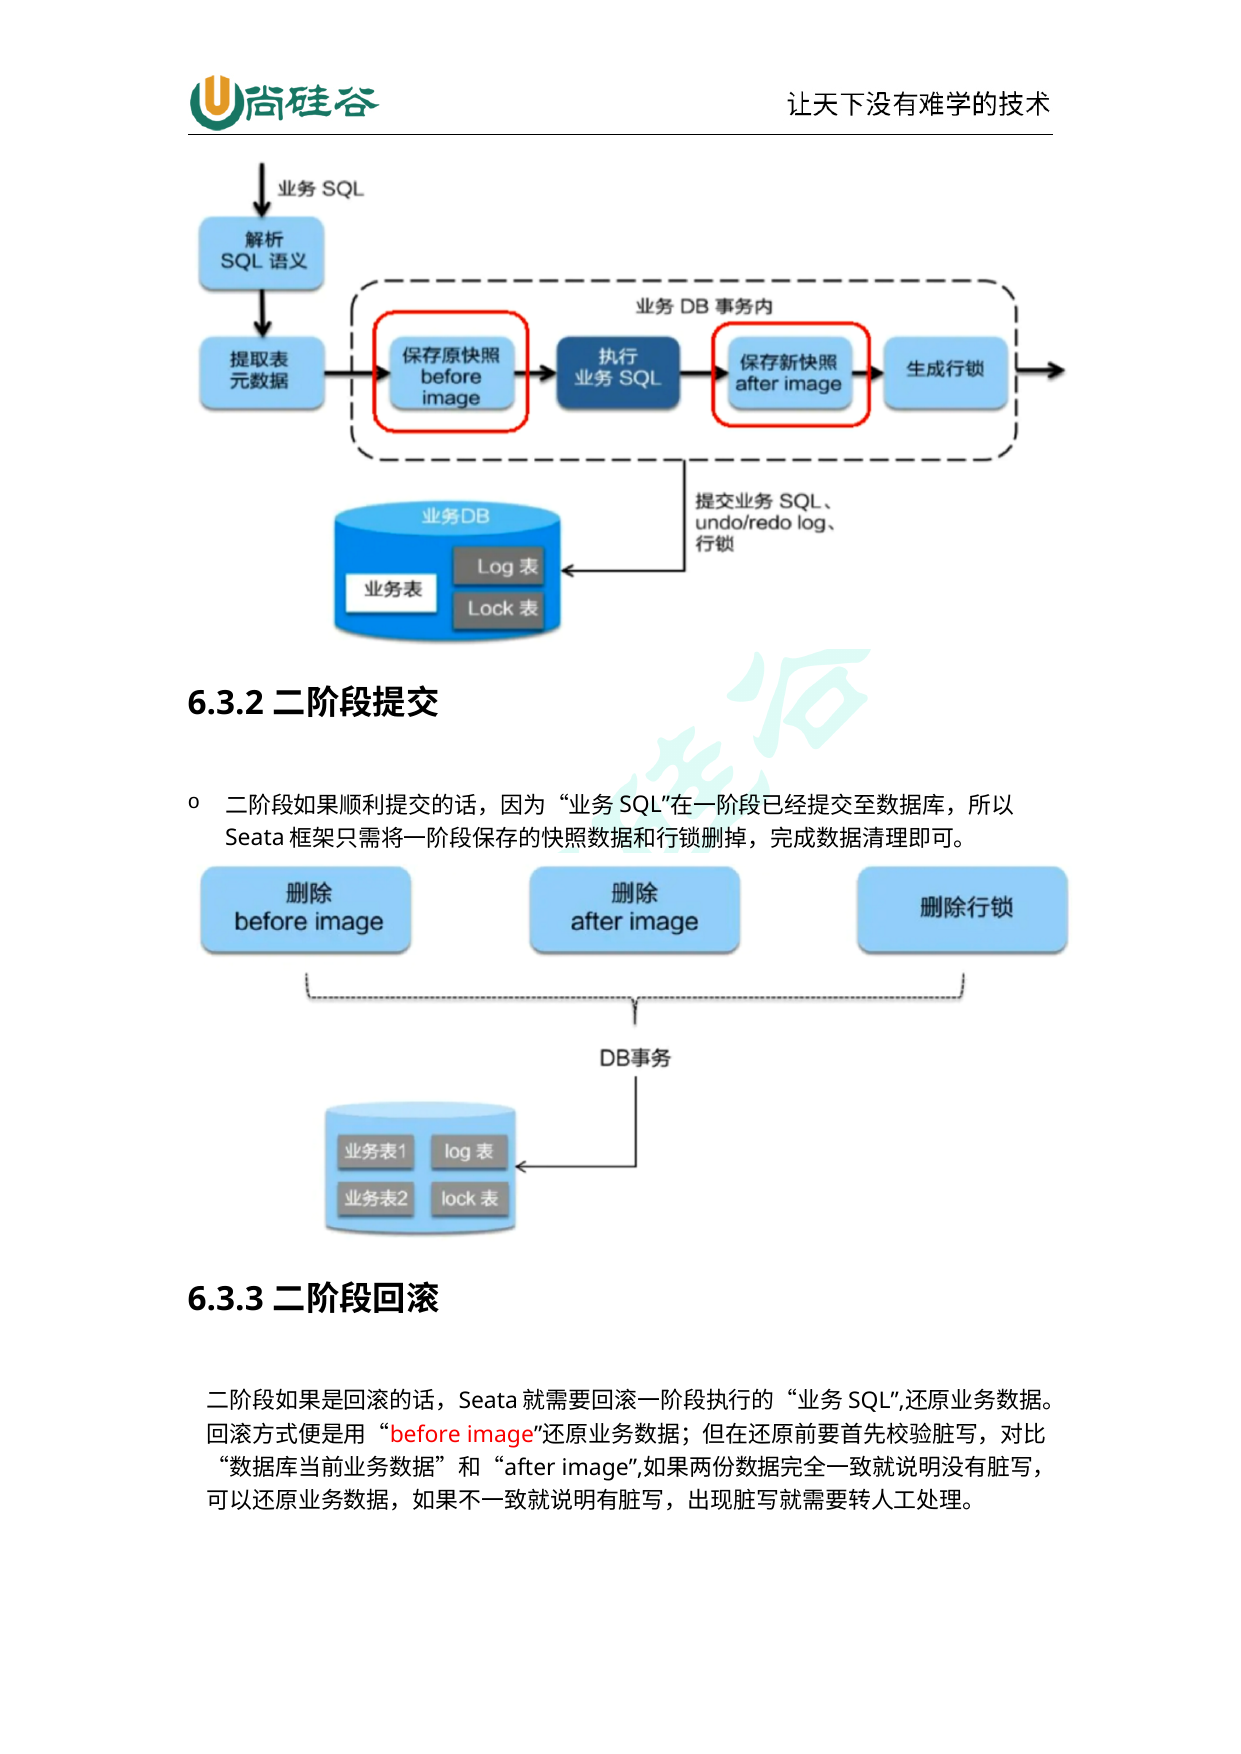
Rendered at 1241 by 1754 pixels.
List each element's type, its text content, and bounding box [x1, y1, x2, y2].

picture [187, 853, 1075, 1245]
text 回滚方式便是用“before image”还原业务数据；但在还原前要首先校验脏写，对比“数据库当前业务数据”和“after image”,如果两份数据完全一致就说明没有脏写，可以还原业务数据，如果不一致就说明有脏写，出现脏写就需要转人工处理。 [206, 1416, 1053, 1515]
subtitle 6.3.2 二阶段提交 [187, 676, 1053, 724]
picture [187, 156, 1069, 649]
picture [187, 73, 1053, 132]
subtitle 6.3.3 二阶段回滚 [187, 1271, 1053, 1320]
text 二阶段如果是回滚的话，Seata就需要回滚一阶段执行的“业务SQL”,还原业务数据。 [206, 1382, 1053, 1416]
list 二阶段如果顺利提交的话，因为“业务SQL”在一阶段已经提交至数据库，所以Seata框架只需将一阶段保存的快照数据和行锁删掉，完成数据清理即可。 [187, 786, 1053, 853]
